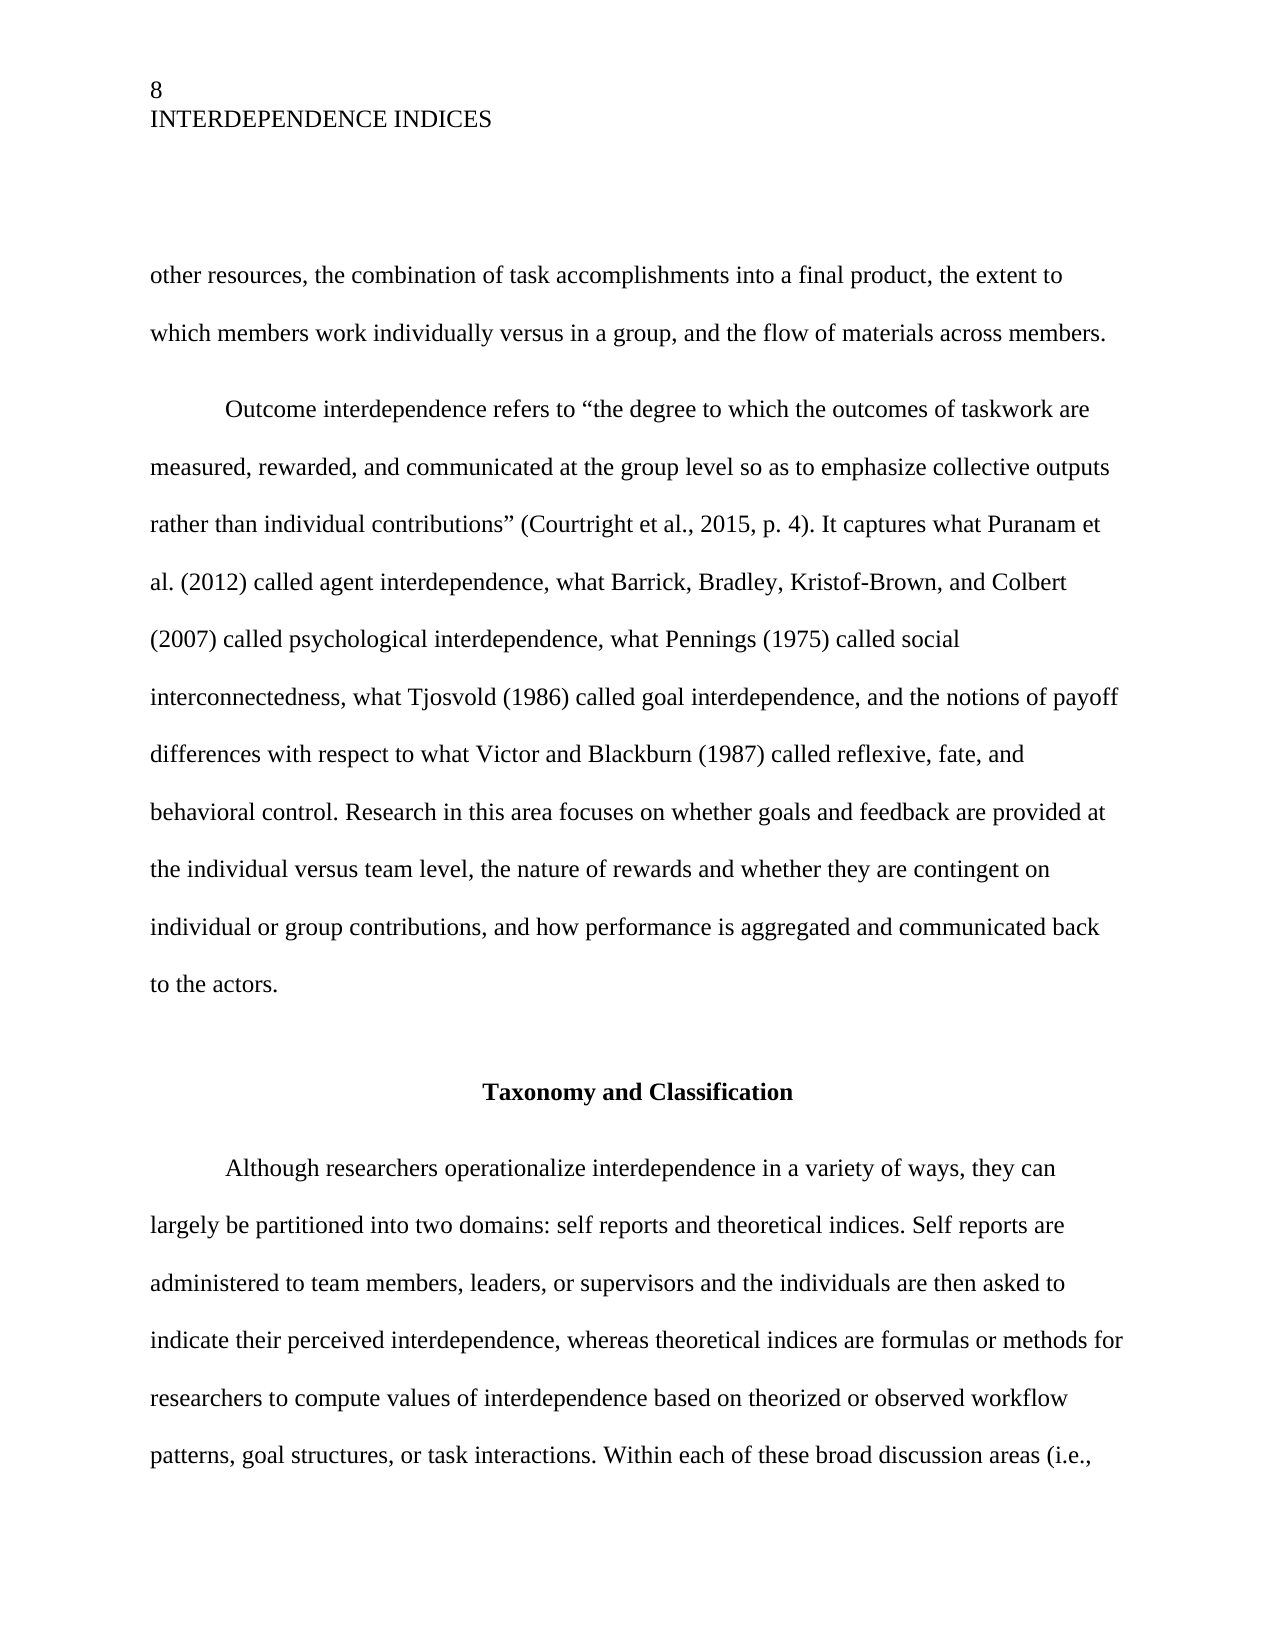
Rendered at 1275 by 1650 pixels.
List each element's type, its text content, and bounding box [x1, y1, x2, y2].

subtitle Taxonomy and Classification [150, 1077, 1125, 1105]
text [150, 260, 1125, 347]
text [150, 1153, 1125, 1469]
text Outcome interdependence refers to “the degree to which the outcomes of taskwork are measured, rewarded, and communicated at the group level so as to emphasize collective outputs rather than individual contributions” (Courtright et al., 2015, p. 4). It captures what Puranam et al. (2012) called agent interdependence, what Barrick, Bradley, Kristof-Brown, and Colbert (2007) called psychological interdependence, what Pennings (1975) called social interconnectedness, what Tjosvold (1986) called goal interdependence, and the notions of payoff differences with respect to what Victor and Blackburn (1987) called reflexive, fate, and behavioral control. Research in this area focuses on whether goals and feedback are provided at the individual versus team level, the nature of rewards and whether they are contingent on individual or group contributions, and how performance is aggregated and communicated back to the actors. [150, 394, 1125, 998]
